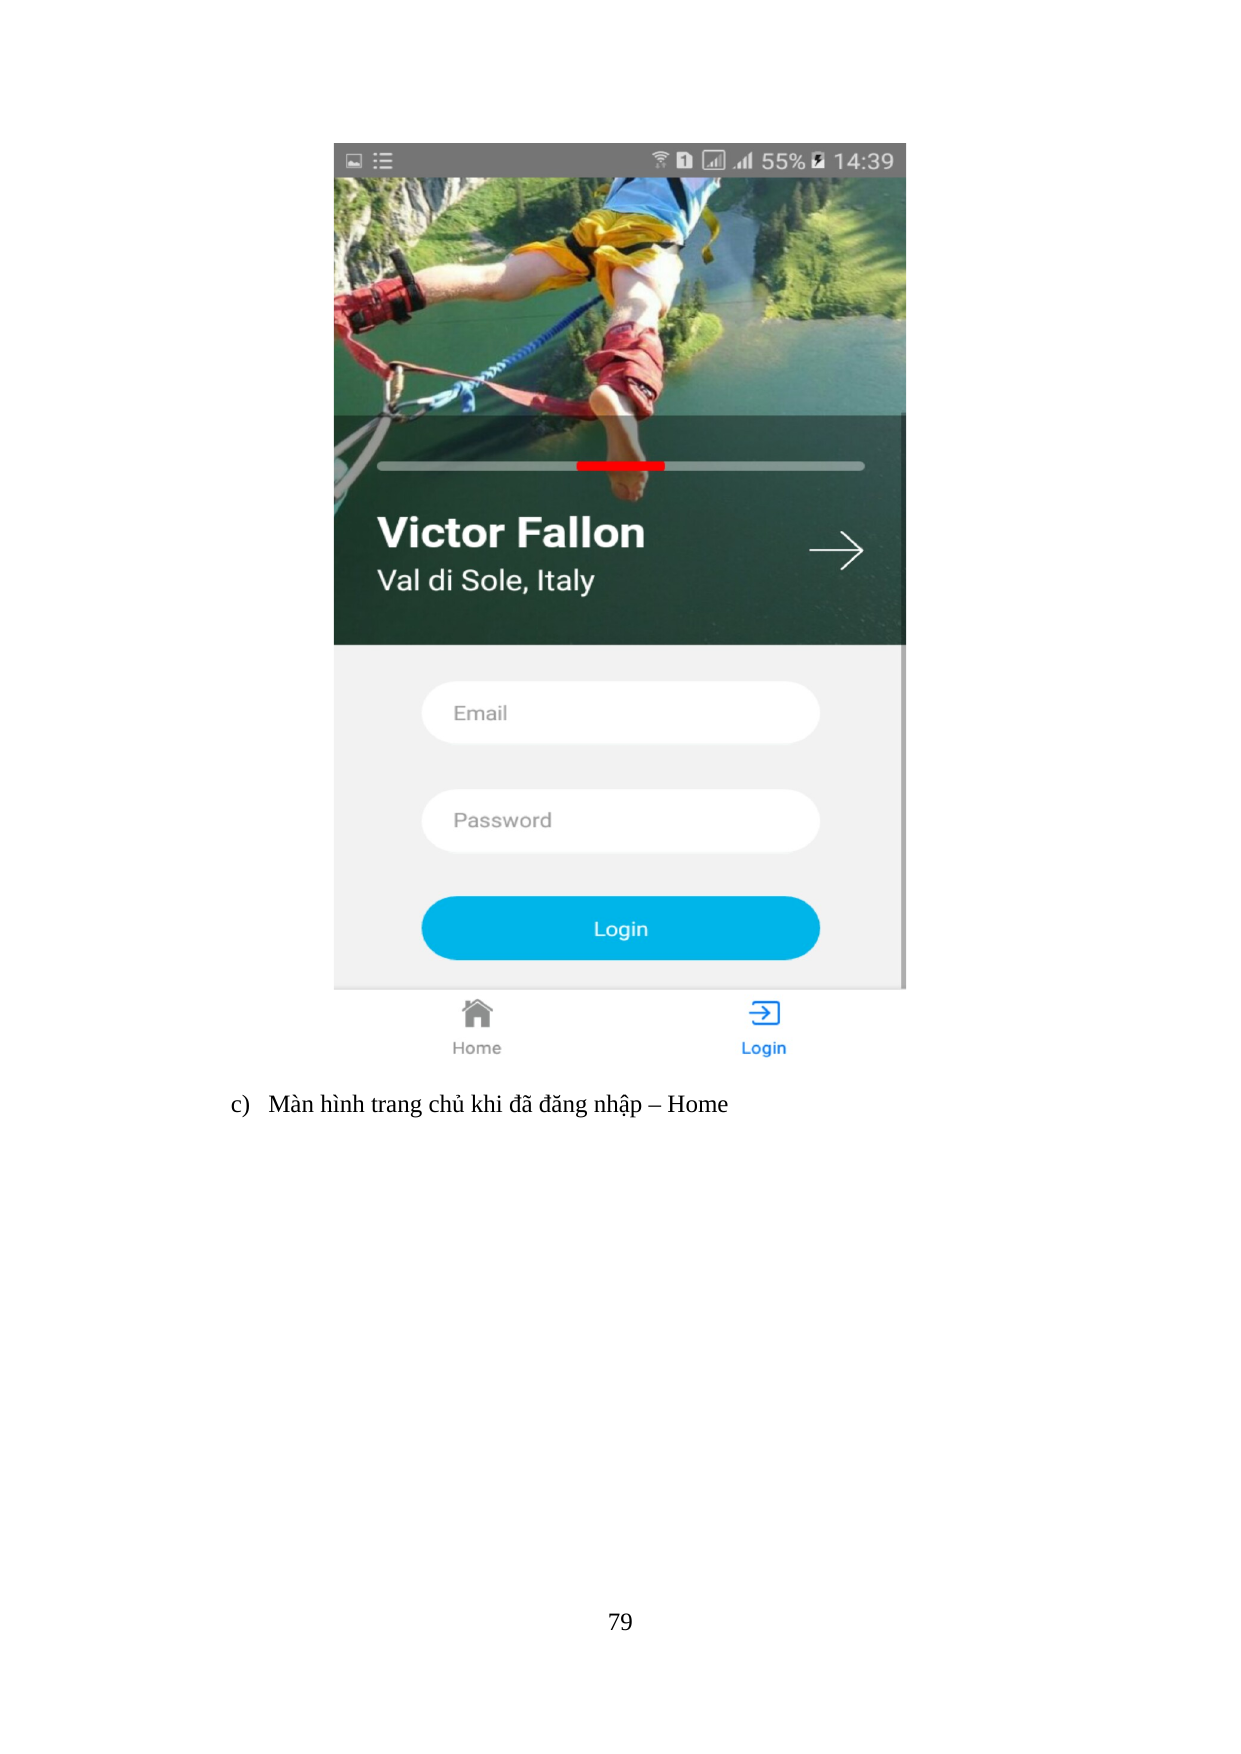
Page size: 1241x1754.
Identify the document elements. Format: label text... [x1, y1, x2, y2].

list Màn hình trang chủ khi đã đăng nhập – Home [231, 716, 1122, 1117]
picture [333, 143, 907, 1060]
